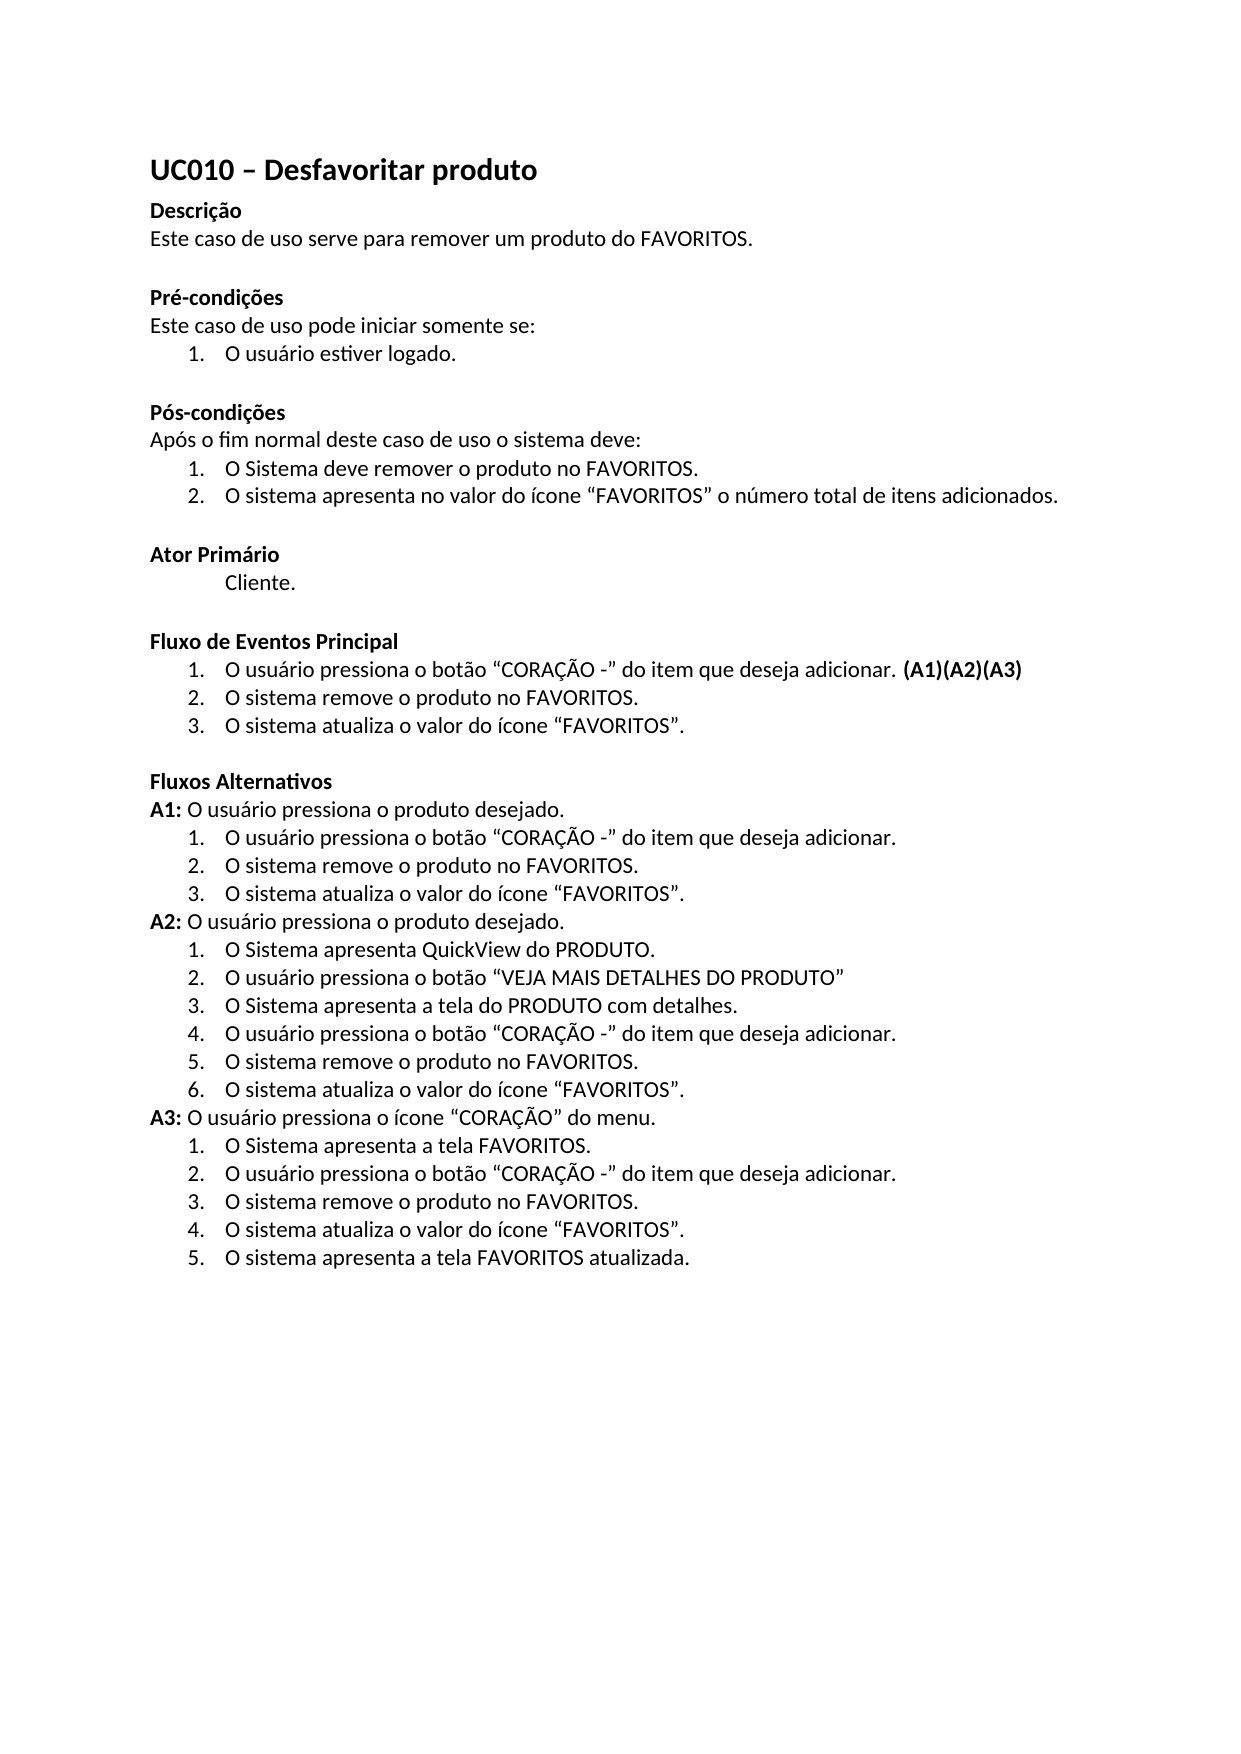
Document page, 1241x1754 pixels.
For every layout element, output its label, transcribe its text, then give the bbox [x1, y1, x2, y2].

list O usuário estiver logado. [187, 339, 1090, 367]
text Fluxo de Eventos Principal [150, 627, 1090, 655]
list O usuário pressiona o botão “CORAÇÃO -” do item que deseja adicionar. [187, 823, 1090, 851]
list O usuário pressiona o botão “CORAÇÃO -” do item que deseja adicionar. [187, 1159, 1090, 1187]
list O sistema atualiza o valor do ícone “FAVORITOS”. [187, 1075, 1090, 1103]
list O Sistema deve remover o produto no FAVORITOS. [187, 454, 1090, 482]
text A3: O usuário pressiona o ícone “CORAÇÃO” do menu. [150, 1103, 1090, 1131]
text Pós-condições [150, 398, 1090, 426]
list UC010 – Desfavoritar produto [150, 150, 1090, 188]
list O Sistema apresenta a tela do PRODUTO com detalhes. [187, 991, 1090, 1019]
list O sistema atualiza o valor do ícone “FAVORITOS”. [187, 711, 1090, 739]
list O usuário pressiona o botão “CORAÇÃO -” do item que deseja adicionar. [187, 1019, 1090, 1047]
list O sistema apresenta no valor do ícone “FAVORITOS” o número total de itens adicionados. [187, 482, 1090, 510]
list O sistema atualiza o valor do ícone “FAVORITOS”. [187, 1215, 1090, 1243]
list O sistema apresenta a tela FAVORITOS atualizada. [187, 1243, 1090, 1271]
text Este caso de uso pode iniciar somente se: [150, 311, 1090, 339]
list O Sistema apresenta QuickView do PRODUTO. [187, 935, 1090, 963]
list O usuário pressiona o botão “VEJA MAIS DETALHES DO PRODUTO” [187, 963, 1090, 991]
text Descrição [150, 196, 1090, 224]
list O sistema remove o produto no FAVORITOS. [187, 683, 1090, 711]
text Cliente. [150, 568, 1090, 596]
text A2: O usuário pressiona o produto desejado. [150, 907, 1090, 935]
text Este caso de uso serve para remover um produto do FAVORITOS. [150, 224, 1090, 252]
list O usuário pressiona o botão “CORAÇÃO -” do item que deseja adicionar. (A1)(A2)(A3) [187, 655, 1090, 683]
text Pré-condições [150, 283, 1090, 311]
text Fluxos Alternativos [150, 767, 1090, 795]
list O sistema remove o produto no FAVORITOS. [187, 1047, 1090, 1075]
list O Sistema apresenta a tela FAVORITOS. [187, 1131, 1090, 1159]
list O sistema remove o produto no FAVORITOS. [187, 851, 1090, 879]
text Após o fim normal deste caso de uso o sistema deve: [150, 426, 1090, 454]
text A1: O usuário pressiona o produto desejado. [150, 795, 1090, 823]
list O sistema remove o produto no FAVORITOS. [187, 1187, 1090, 1215]
list O sistema atualiza o valor do ícone “FAVORITOS”. [187, 879, 1090, 907]
text Ator Primário [150, 540, 1090, 568]
